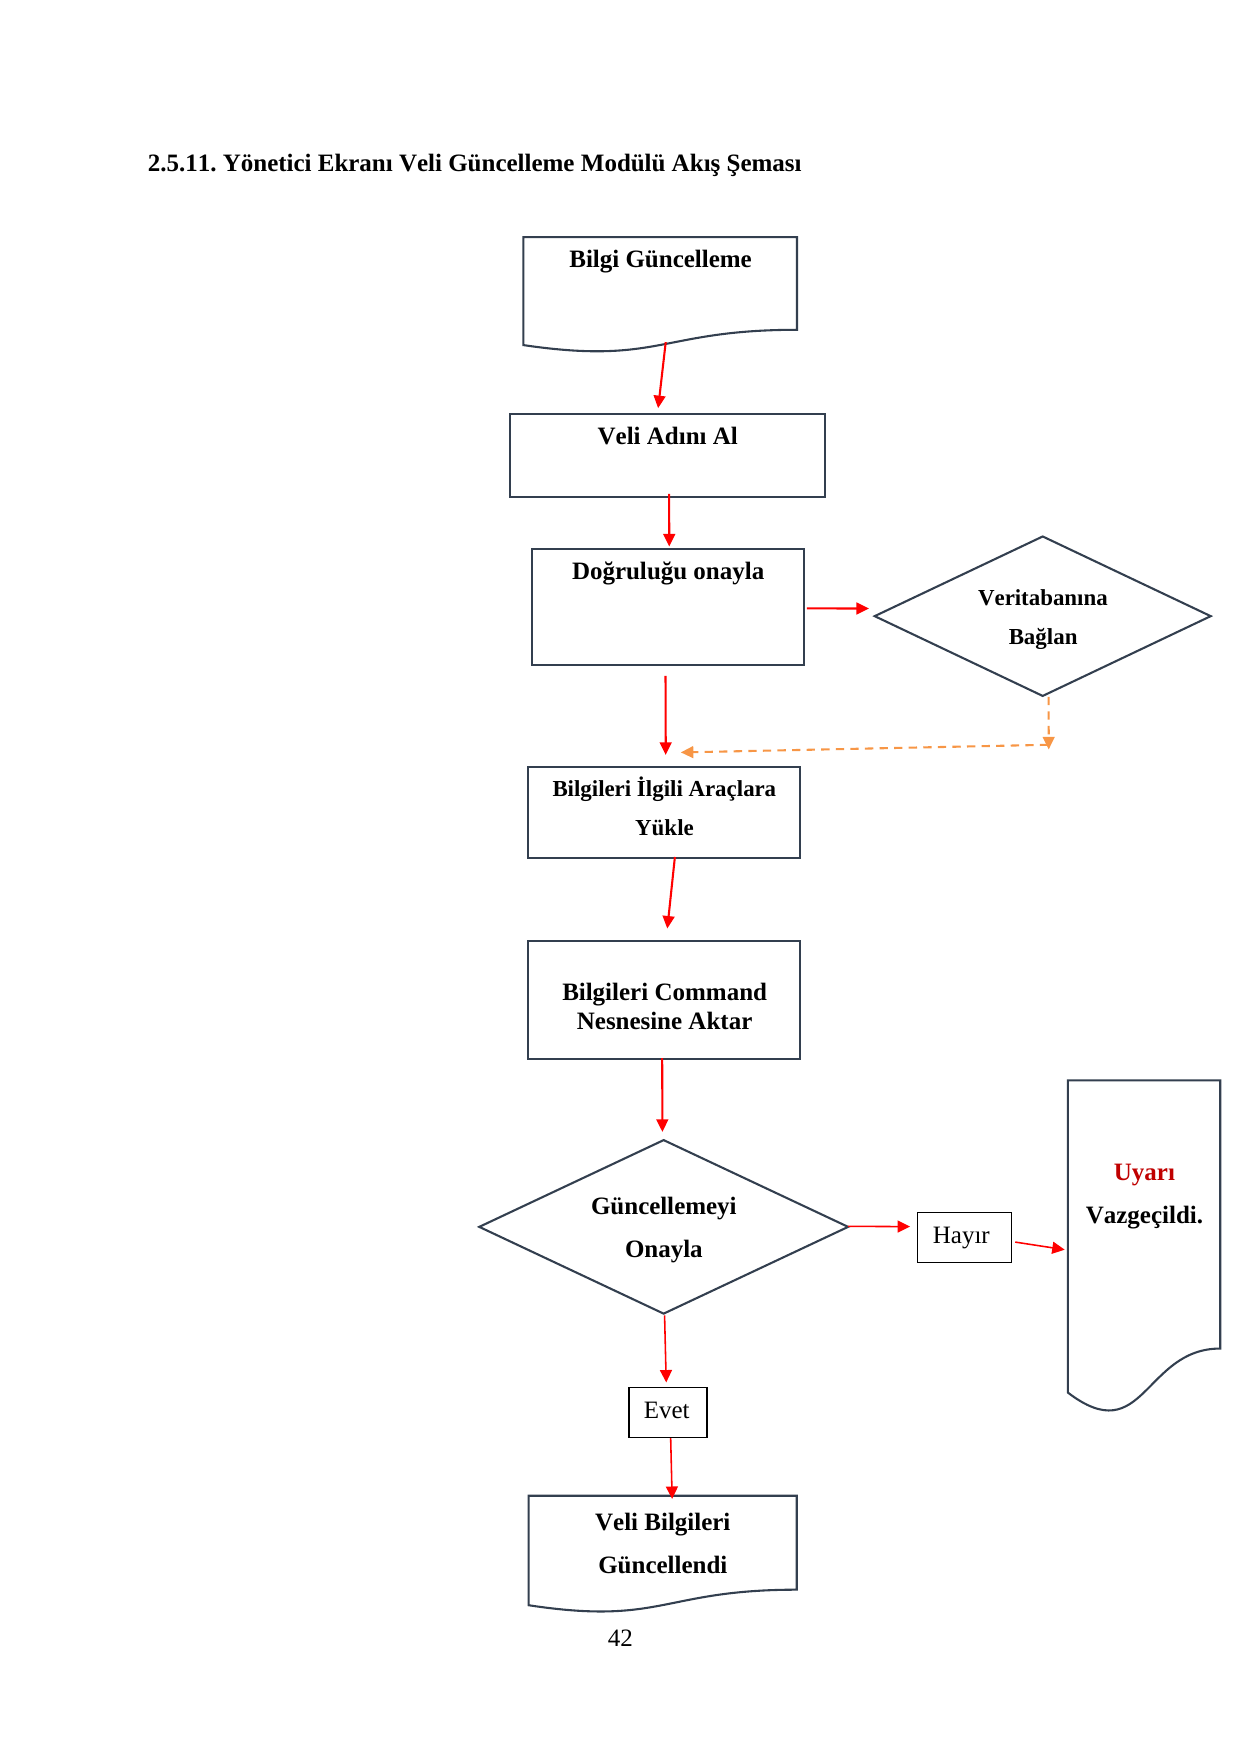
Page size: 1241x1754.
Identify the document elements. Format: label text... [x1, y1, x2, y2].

text 2.5.11. Yönetici Ekranı Veli Güncelleme Modülü Akış Şeması [148, 148, 1092, 176]
